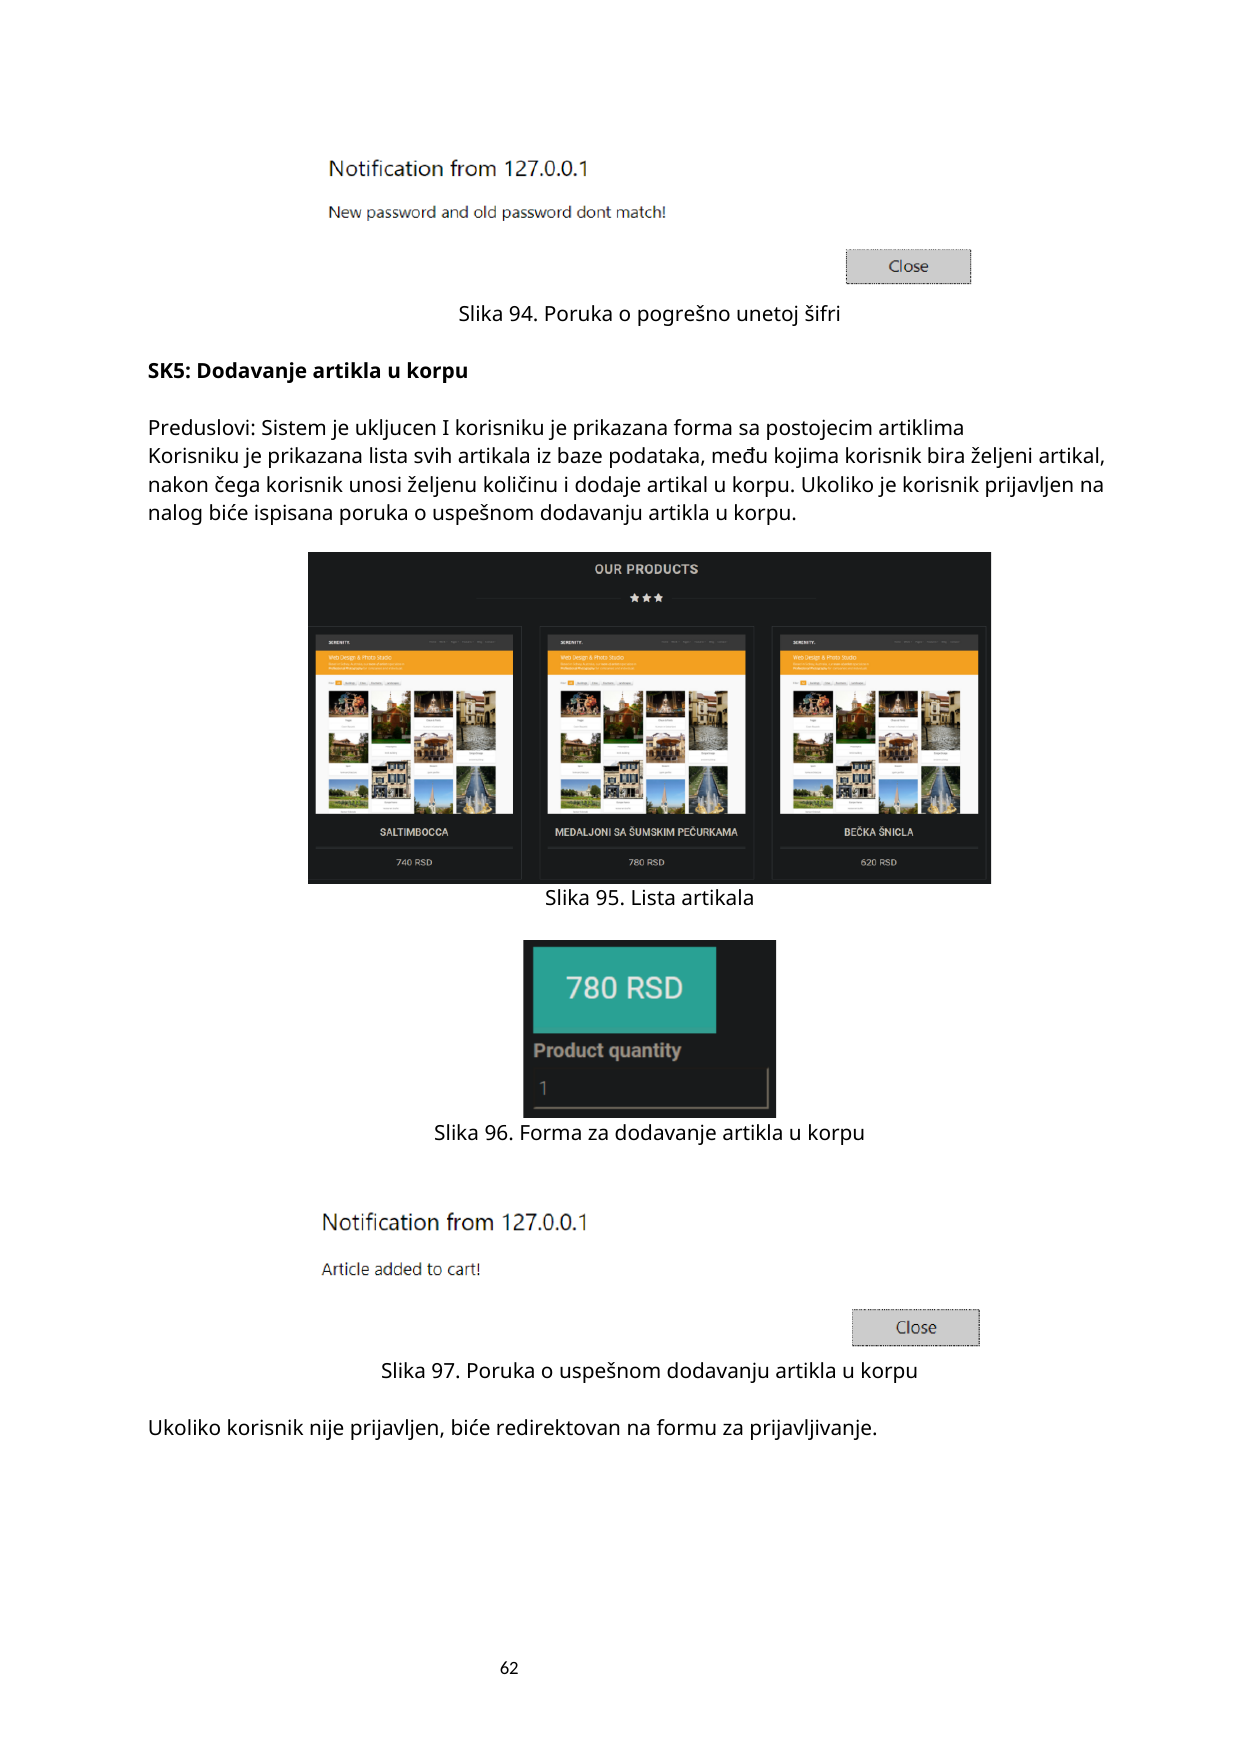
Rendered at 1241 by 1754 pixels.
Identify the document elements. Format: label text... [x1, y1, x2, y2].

picture [316, 147, 984, 299]
text Slika 97. Poruka o uspešnom dodavanju artikla u korpu [148, 1356, 1152, 1385]
text Korisniku je prikazana lista svih artikala iz baze podataka, među kojima korisnik bira željeni artikal, nakon čega korisnik unosi željenu količinu i dodaje artikal u korpu. Ukoliko je korisnik prijavljen na nalog biće ispisana poruka o uspešnom dodavanju artikla u korpu. [148, 441, 1152, 552]
text Preduslovi: Sistem je ukljucen I korisniku je prikazana forma sa postojecim artiklima [148, 413, 1152, 441]
picture [523, 940, 777, 1118]
picture [308, 552, 992, 884]
text Slika 96. Forma za dodavanje artikla u korpu [148, 1118, 1152, 1146]
picture [310, 1202, 990, 1357]
text Ukoliko korisnik nije prijavljen, biće redirektovan na formu za prijavljivanje. [148, 1413, 1152, 1467]
text SK5: Dodavanje artikla u korpu [148, 356, 1152, 384]
text Slika 95. Lista artikala [148, 883, 1152, 912]
text Slika 94. Poruka o pogrešno unetoj šifri [148, 299, 1152, 327]
